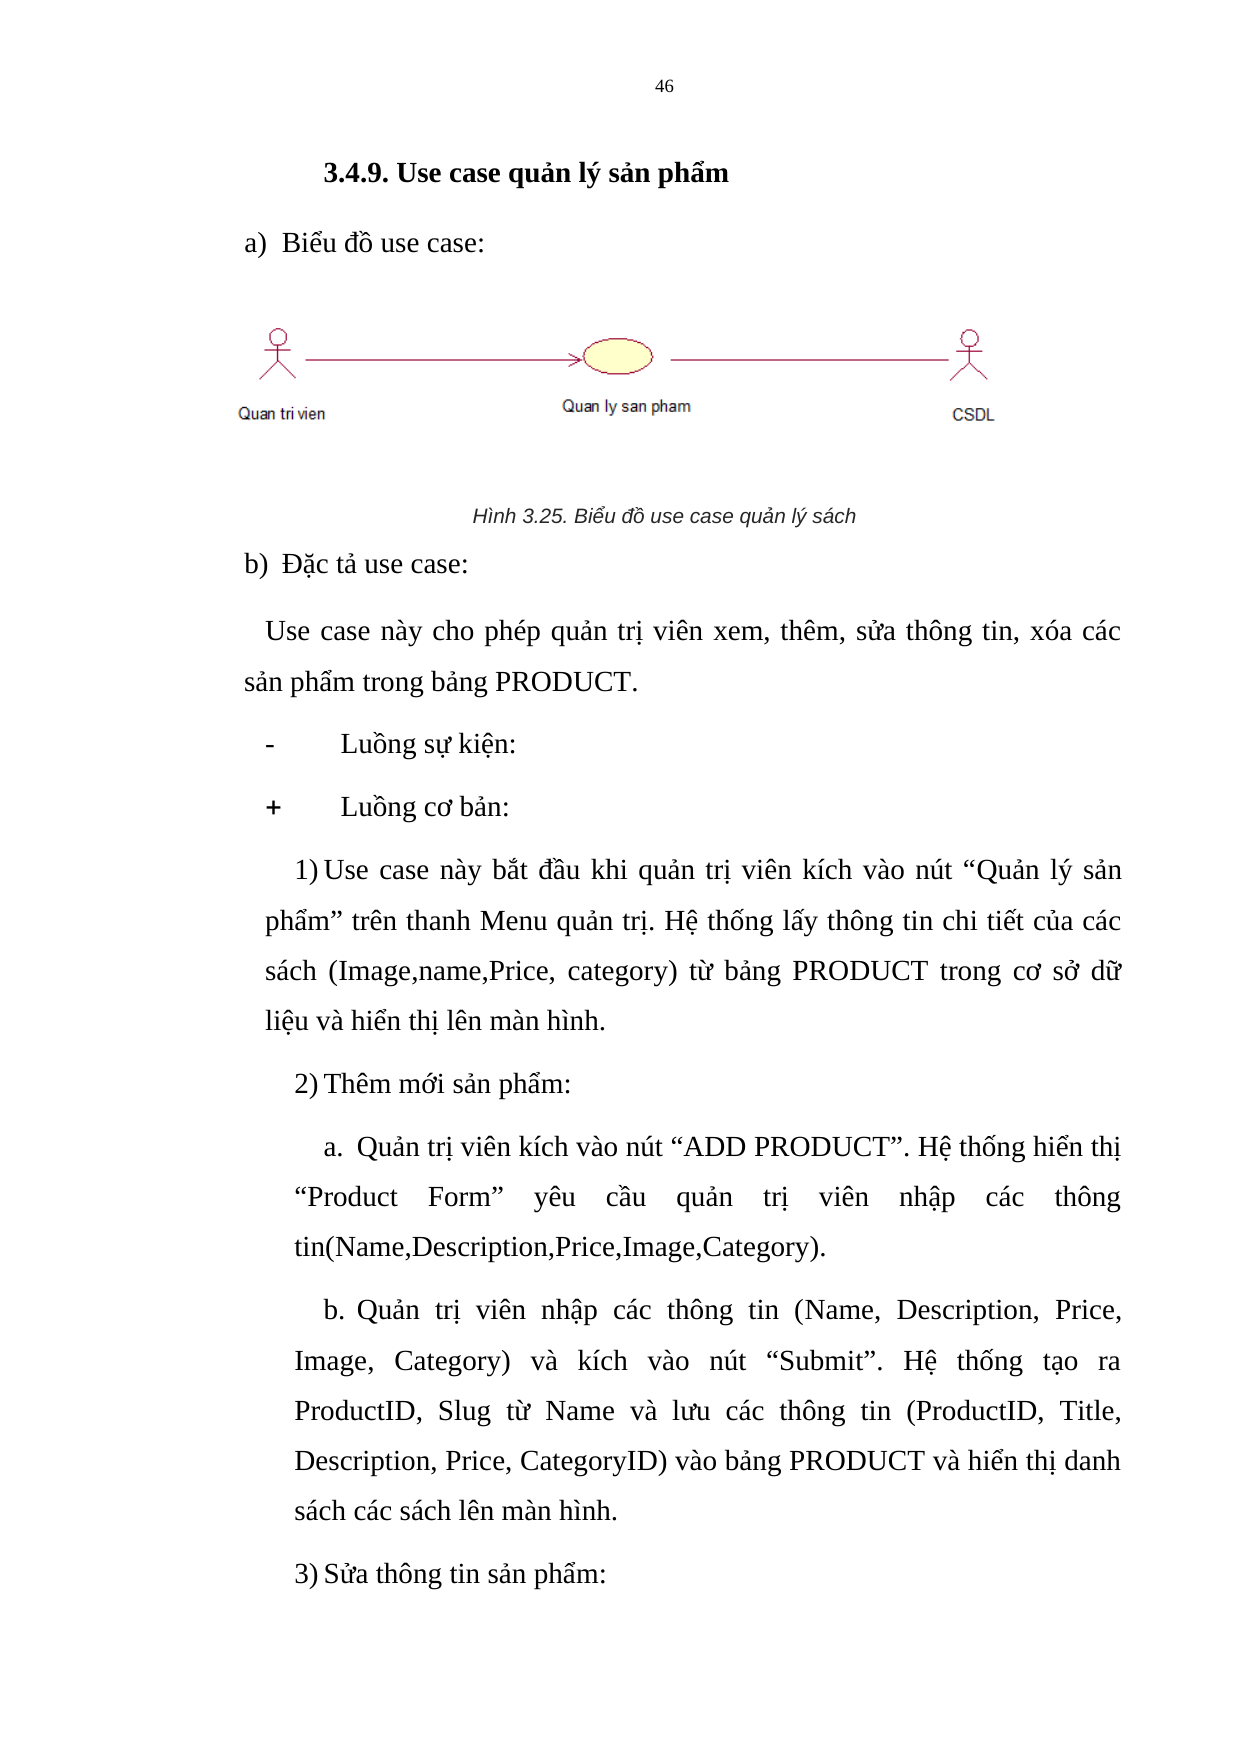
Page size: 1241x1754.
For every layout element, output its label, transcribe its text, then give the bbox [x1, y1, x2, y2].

text Thêm mới sản phẩm: [265, 1066, 1122, 1099]
text Sửa thông tin sản phẩm: [294, 1556, 1122, 1590]
list Đặc tả use case: [244, 546, 1122, 580]
list Biểu đồ use case: [244, 225, 1122, 259]
text Use case này cho phép quản trị viên xem, thêm, sửa thông tin, xóa các sản phẩm trong bảng PRODUCT. [244, 613, 1122, 697]
list Use case này bắt đầu khi quản trị viên kích vào nút “Quản lý sản phẩm” trên thanh Menu quản trị. Hệ thống lấy thông tin chi tiết của các sách (Image,name,Price, category) từ bảng PRODUCT trong cơ sở dữ liệu và hiển thị lên màn hình. [265, 852, 1122, 1037]
list Quản trị viên kích vào nút “ADD PRODUCT”. Hệ thống hiển thị “Product Form” yêu cầu quản trị viên nhập các thông tin(Name,Description,Price,Image,Category). [294, 1129, 1122, 1263]
subtitle Use case quản lý sản phẩm [323, 155, 1122, 188]
picture [206, 292, 1071, 432]
text Hình 3.25. Biểu đồ use case quản lý sách [207, 504, 1122, 528]
list Luồng cơ bản: [265, 789, 1122, 823]
list Quản trị viên nhập các thông tin (Name, Description, Price, Image, Category) và kích vào nút “Submit”. Hệ thống tạo ra ProductID, Slug từ Name và lưu các thông tin (ProductID, Title, Description, Price, CategoryID) vào bảng PRODUCT và hiển thị danh sách các sách lên màn hình. [294, 1292, 1122, 1527]
list Luồng sự kiện: [265, 727, 1122, 760]
